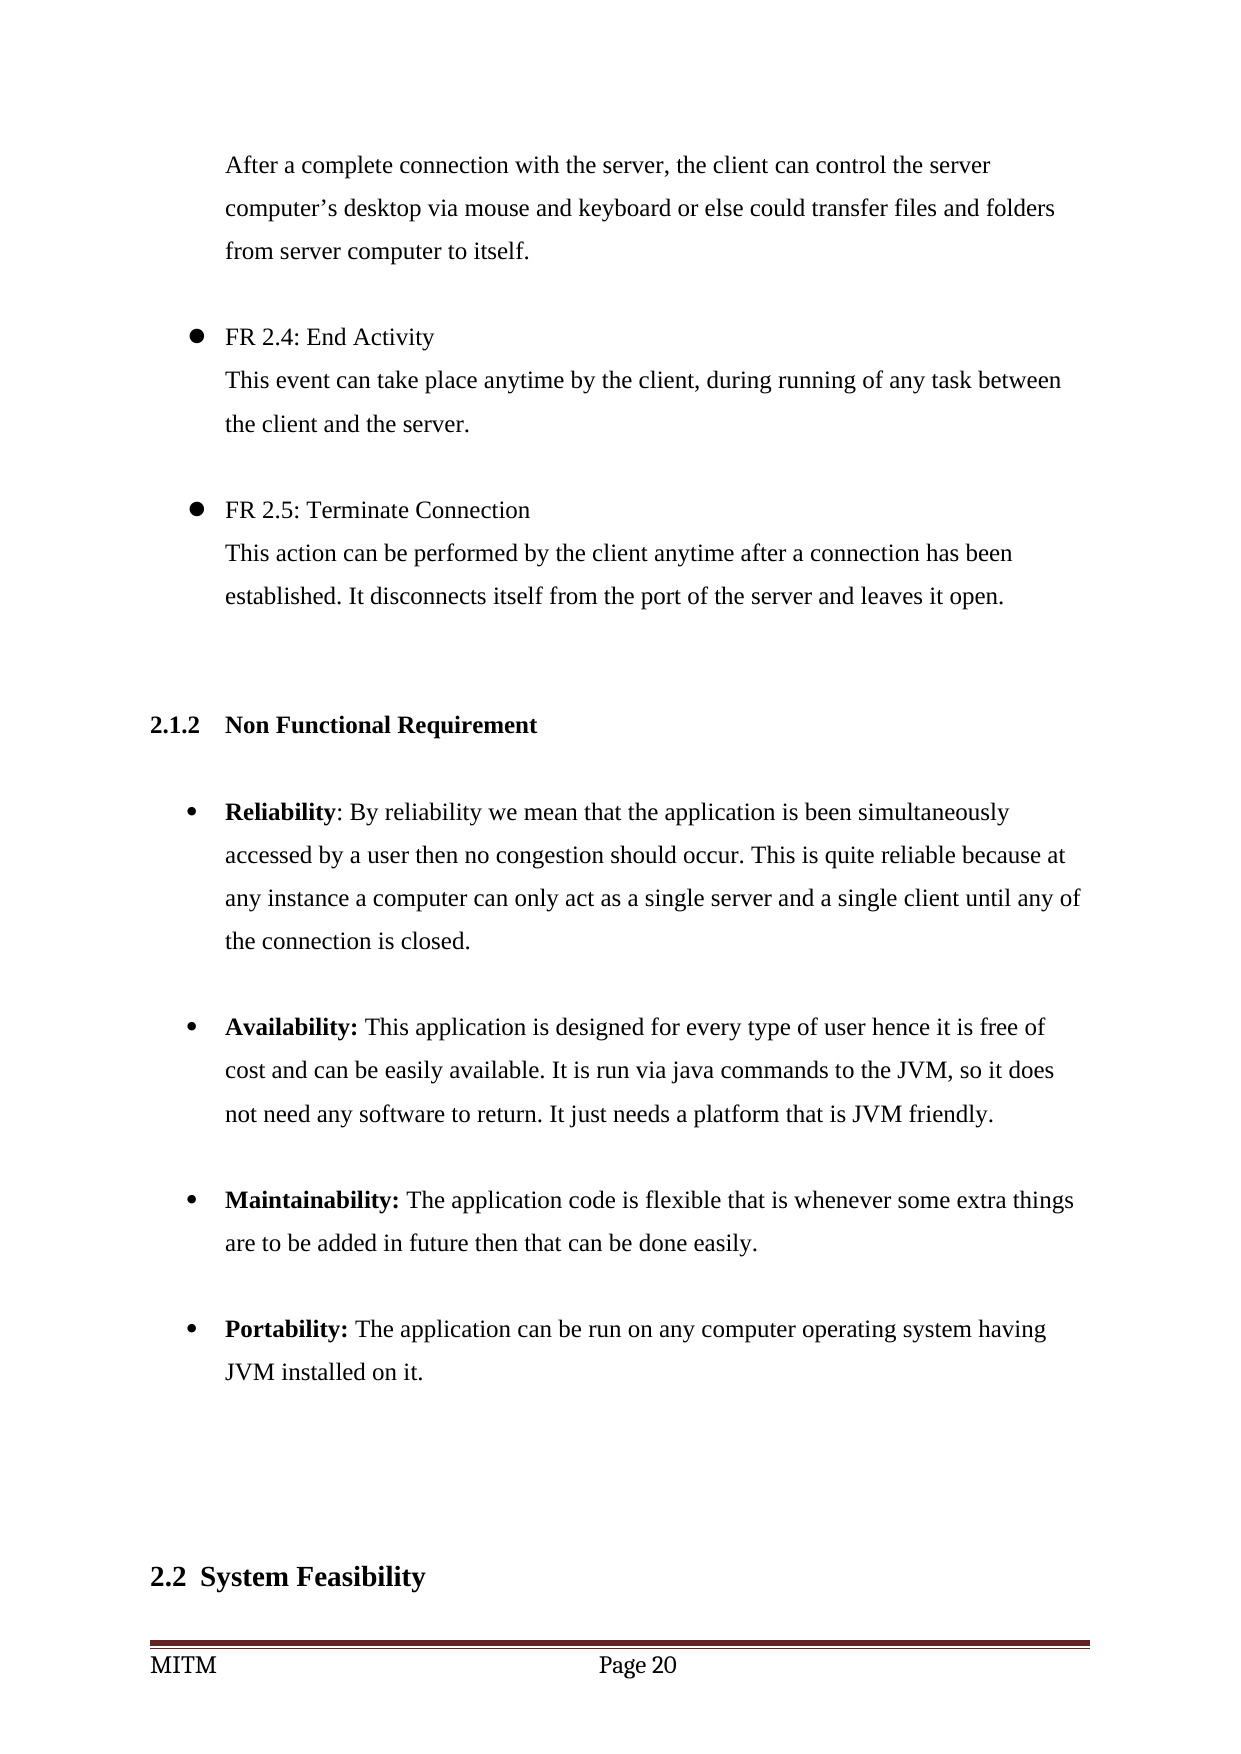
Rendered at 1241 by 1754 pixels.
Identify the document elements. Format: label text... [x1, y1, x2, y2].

list Availability: This application is designed for every type of user hence it is free of cost and can be easily available. It is run via java commands to the JVM, so it does not need any software to return. It just needs a platform that is JVM friendly. [187, 1012, 1090, 1127]
list Non Functional Requirement [150, 711, 1090, 739]
list FR 2.5: Terminate Connection [187, 495, 1090, 524]
list Portability: The application can be run on any computer operating system having JVM installed on it. [187, 1314, 1090, 1386]
list This action can be performed by the client anytime after a connection has been established. It disconnects itself from the port of the server and leaves it open. [225, 538, 1090, 610]
list Reliability: By reliability we mean that the application is been simultaneously accessed by a user then no congestion should occur. This is quite reliable because at any instance a computer can only act as a single server and a single client until any of the connection is closed. [187, 797, 1090, 955]
list Maintainability: The application code is flexible that is whenever some extra things are to be added in future then that can be done easily. [187, 1185, 1090, 1257]
list FR 2.4: End Activity [187, 322, 1090, 351]
list This event can take place anytime by the client, during running of any task between the client and the server. [225, 366, 1090, 437]
list After a complete connection with the server, the client can control the server computer’s desktop via mouse and keyboard or else could transfer files and folders from server computer to itself. [225, 150, 1090, 265]
list System Feasibility [150, 1559, 1090, 1592]
